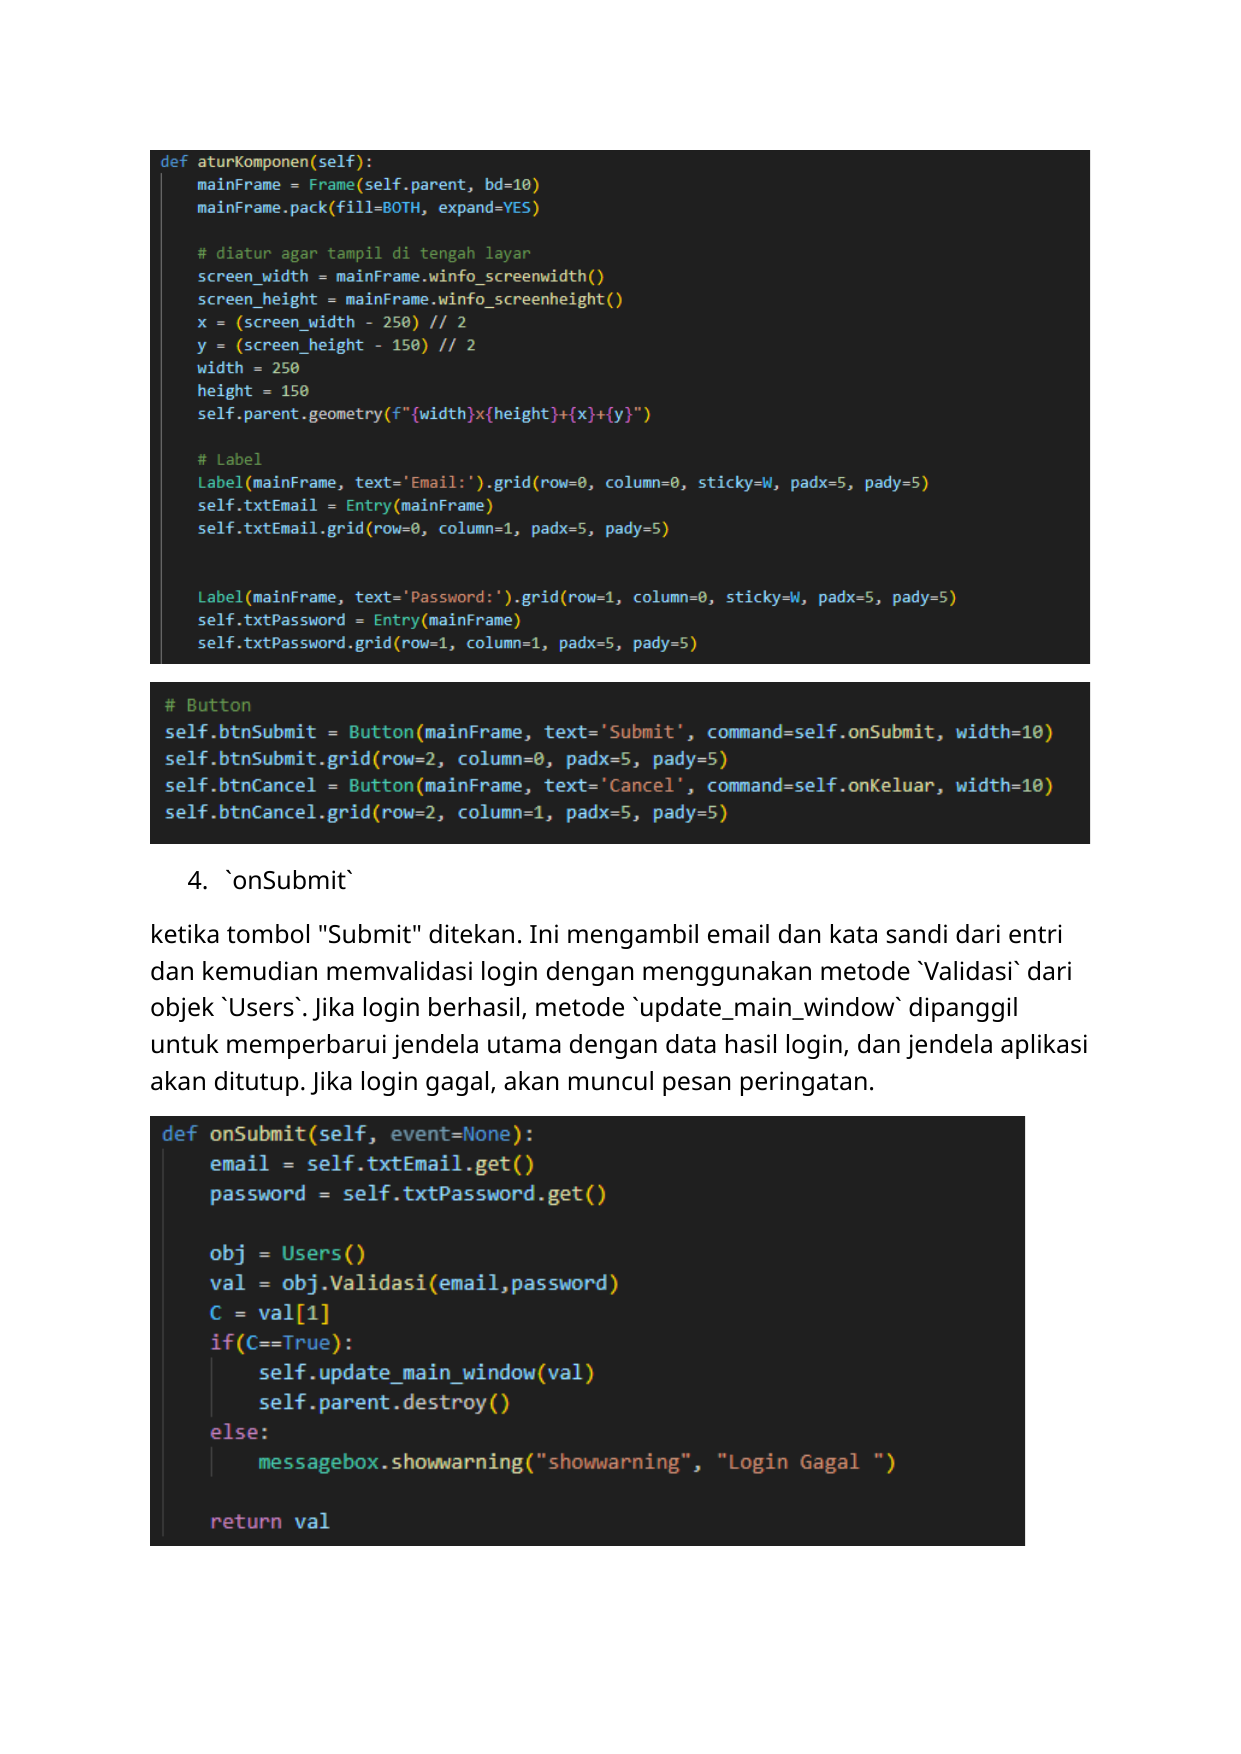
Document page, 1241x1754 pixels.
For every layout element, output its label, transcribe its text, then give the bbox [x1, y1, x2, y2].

picture [150, 150, 1091, 664]
picture [150, 682, 1091, 844]
picture [150, 1116, 1025, 1546]
list `onSubmit` [187, 863, 1090, 897]
text ketika tombol "Submit" ditekan. Ini mengambil email dan kata sandi dari entri dan kemudian memvalidasi login dengan menggunakan metode `Validasi` dari objek `Users`. Jika login berhasil, metode `update_main_window` dipanggil untuk memperbarui jendela utama dengan data hasil login, dan jendela aplikasi akan ditutup. Jika login gagal, akan muncul pesan peringatan. [150, 916, 1090, 1097]
